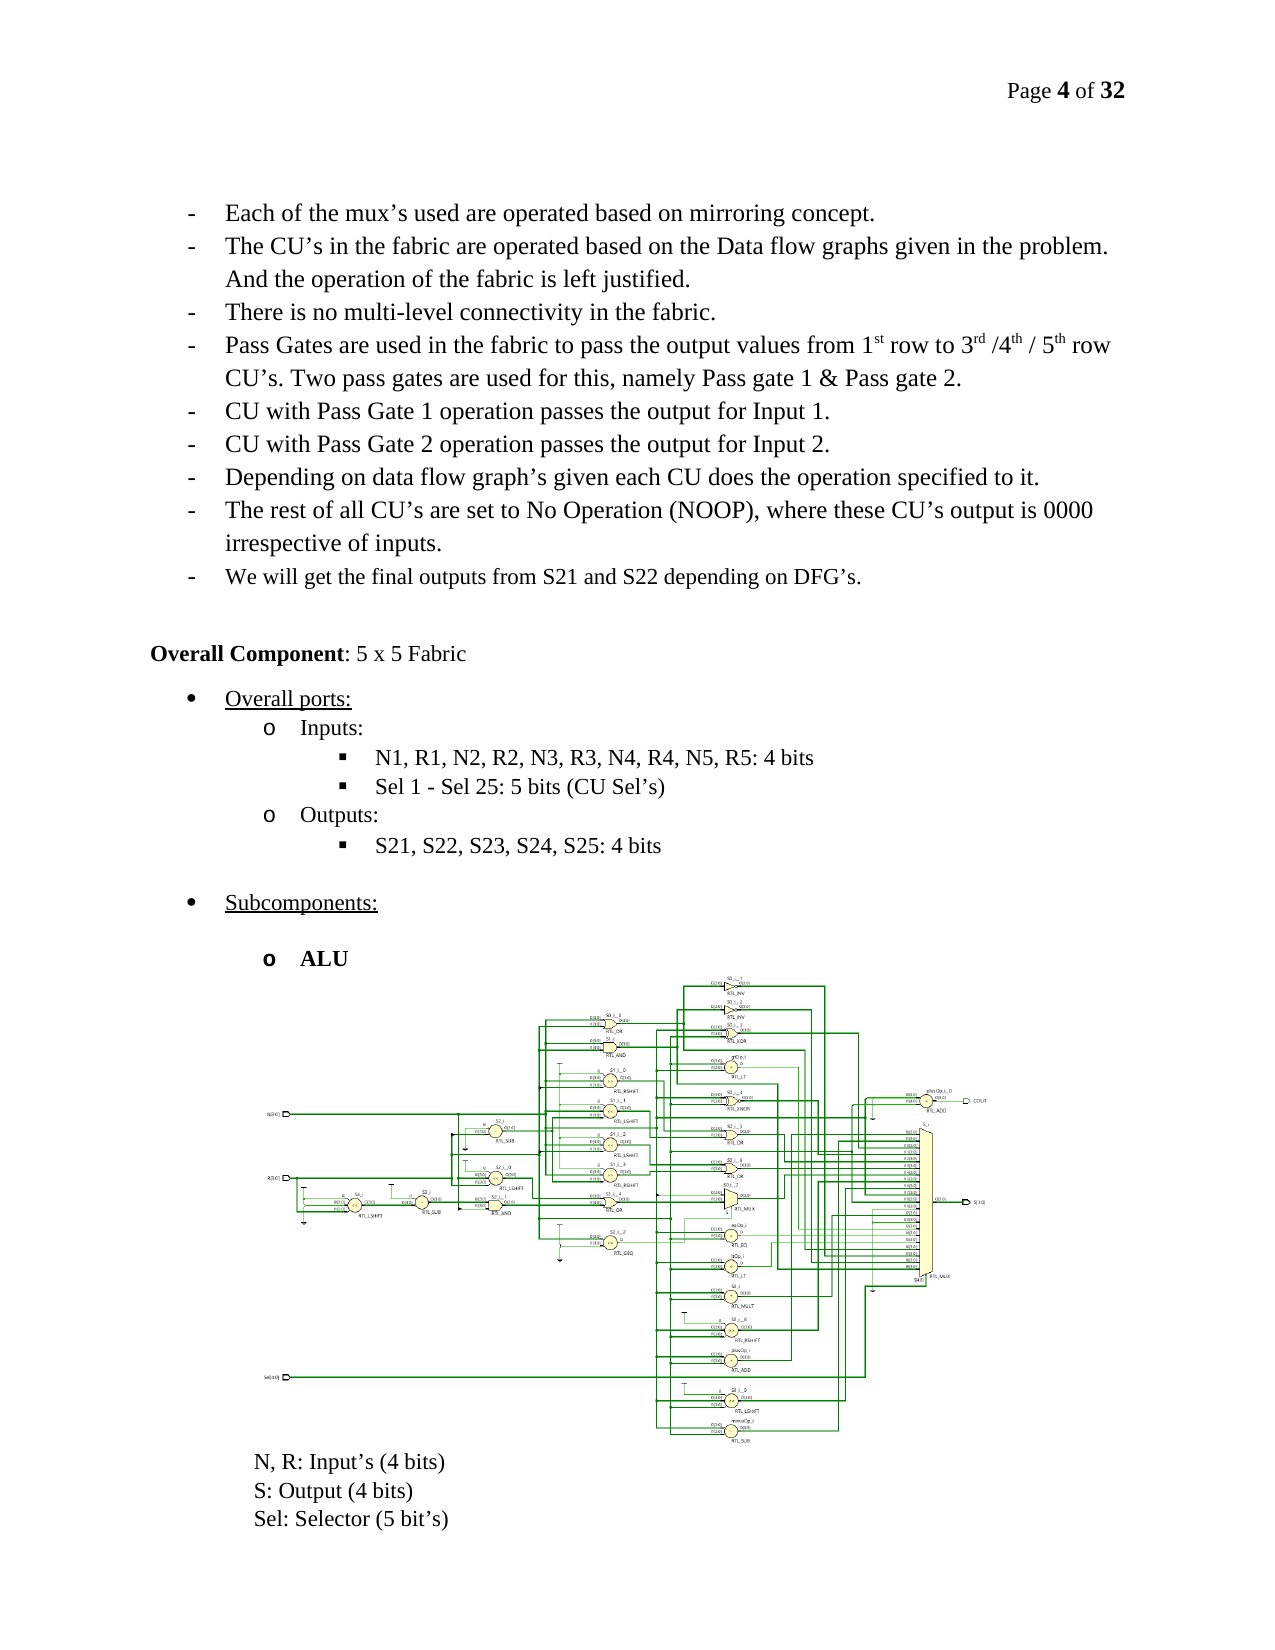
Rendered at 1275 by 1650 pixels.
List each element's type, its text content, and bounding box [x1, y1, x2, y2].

list Sel: Selector (5 bit’s) [253, 1505, 1125, 1532]
list Depending on data flow graph’s given each CU does the operation specified to it. [187, 462, 1125, 491]
list Outputs: [262, 801, 1125, 829]
list Inputs: [262, 714, 1125, 742]
list The CU’s in the fabric are operated based on the Data flow graphs given in the problem. And the operation of the fabric is left justified. [187, 231, 1125, 292]
list We will get the final outputs from S21 and S22 depending on DFG’s. [187, 561, 1125, 620]
list Overall ports: [187, 686, 1125, 712]
list The rest of all CU’s are set to No Operation (NOOP), where these CU’s output is 0000 irrespective of inputs. [187, 495, 1125, 557]
list Sel 1 - Sel 25: 5 bits (CU Sel’s) [337, 773, 1125, 799]
list Subcomponents: [187, 888, 1125, 915]
list CU with Pass Gate 2 operation passes the output for Input 2. [187, 429, 1125, 458]
list S: Output (4 bits) [253, 1477, 1125, 1503]
list N, R: Input’s (4 bits) [253, 1448, 1125, 1475]
list Each of the mux’s used are operated based on mirroring concept. [187, 198, 1125, 226]
list N1, R1, N2, R2, N3, R3, N4, R4, N5, R5: 4 bits [337, 744, 1125, 771]
list S21, S22, S23, S24, S25: 4 bits [337, 832, 1125, 858]
list CU with Pass Gate 1 operation passes the output for Input 1. [187, 396, 1125, 424]
list Pass Gates are used in the fabric to pass the output values from 1st row to 3rd /4th / 5th row CU’s. Two pass gates are used for this, namely Pass gate 1 & Pass gate 2. [187, 330, 1125, 392]
picture [253, 975, 1027, 1447]
text Overall Component: 5 x 5 Fabric [150, 640, 1125, 667]
list There is no multi-level connectivity in the fabric. [187, 297, 1125, 326]
list ALU [262, 945, 1125, 974]
